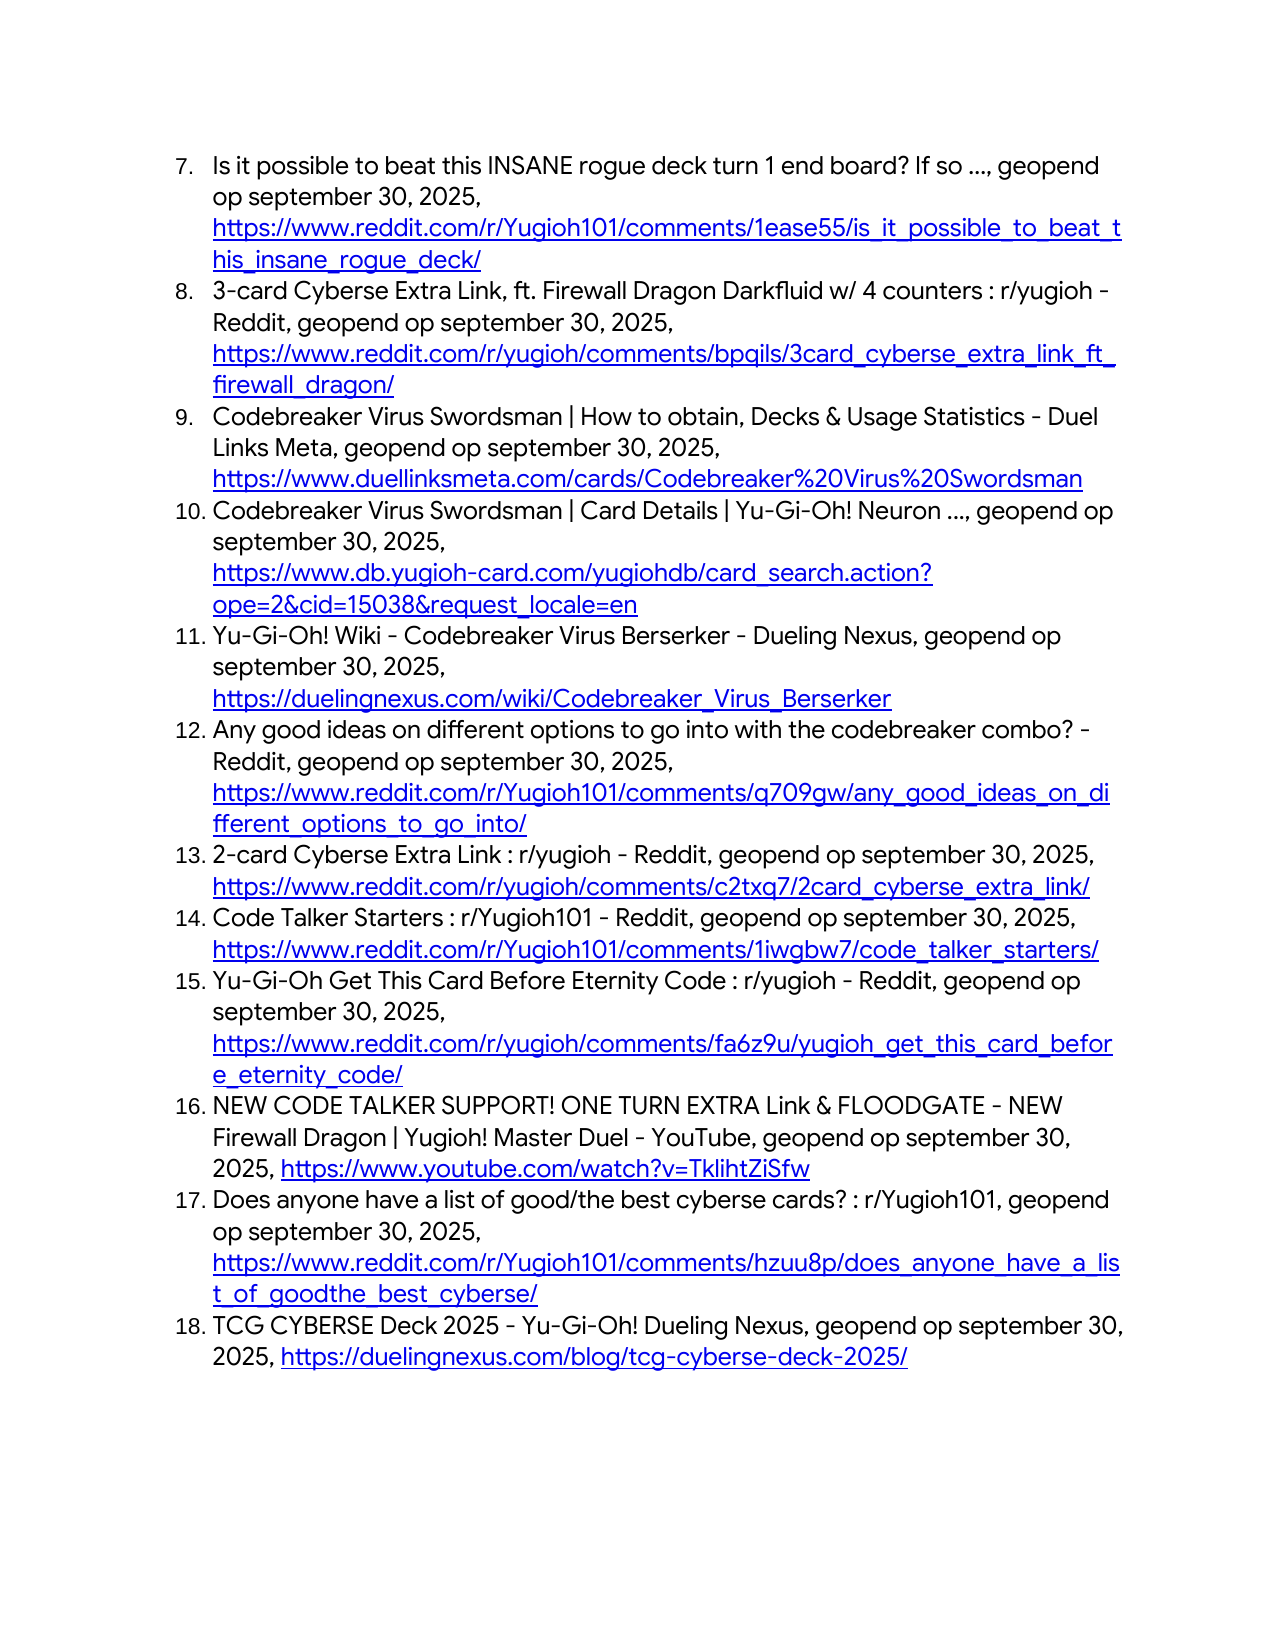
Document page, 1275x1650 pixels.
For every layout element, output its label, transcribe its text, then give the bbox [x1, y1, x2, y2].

list Does anyone have a list of good/the best cyberse cards? : r/Yugioh101, geopend op september 30, 2025, https://www.reddit.com/r/Yugioh101/comments/hzuu8p/does_anyone_have_a_list_of_goodthe_best_cyberse/ [175, 1185, 1125, 1310]
list Codebreaker Virus Swordsman | Card Details | Yu-Gi-Oh! Neuron ..., geopend op september 30, 2025, https://www.db.yugioh-card.com/yugiohdb/card_search.action?ope=2&cid=15038&request_locale=en [175, 495, 1125, 620]
list NEW CODE TALKER SUPPORT! ONE TURN EXTRA Link & FLOODGATE - NEW Firewall Dragon | Yugioh! Master Duel - YouTube, geopend op september 30, 2025, https://www.youtube.com/watch?v=TklihtZiSfw [175, 1091, 1125, 1185]
list Code Talker Starters : r/Yugioh101 - Reddit, geopend op september 30, 2025, https://www.reddit.com/r/Yugioh101/comments/1iwgbw7/code_talker_starters/ [175, 902, 1125, 965]
list Any good ideas on different options to go into with the codebreaker combo? - Reddit, geopend op september 30, 2025, https://www.reddit.com/r/Yugioh101/comments/q709gw/any_good_ideas_on_different_options_to_go_into/ [175, 714, 1125, 840]
list Yu-Gi-Oh Get This Card Before Eternity Code : r/yugioh - Reddit, geopend op september 30, 2025, https://www.reddit.com/r/yugioh/comments/fa6z9u/yugioh_get_this_card_before_eternity_code/ [175, 965, 1125, 1091]
list TCG CYBERSE Deck 2025 - Yu-Gi-Oh! Dueling Nexus, geopend op september 30, 2025, https://duelingnexus.com/blog/tcg-cyberse-deck-2025/ [175, 1310, 1125, 1373]
list Codebreaker Virus Swordsman | How to obtain, Decks & Usage Statistics - Duel Links Meta, geopend op september 30, 2025, https://www.duellinksmeta.com/cards/Codebreaker%20Virus%20Swordsman [175, 401, 1125, 495]
list Yu-Gi-Oh! Wiki - Codebreaker Virus Berserker - Dueling Nexus, geopend op september 30, 2025, https://duelingnexus.com/wiki/Codebreaker_Virus_Berserker [175, 620, 1125, 714]
list Is it possible to beat this INSANE rogue deck turn 1 end board? If so ..., geopend op september 30, 2025, https://www.reddit.com/r/Yugioh101/comments/1ease55/is_it_possible_to_beat_this_insane_rogue_deck/ [175, 150, 1125, 275]
list 2-card Cyberse Extra Link : r/yugioh - Reddit, geopend op september 30, 2025, https://www.reddit.com/r/yugioh/comments/c2txq7/2card_cyberse_extra_link/ [175, 840, 1125, 902]
list 3-card Cyberse Extra Link, ft. Firewall Dragon Darkfluid w/ 4 counters : r/yugioh - Reddit, geopend op september 30, 2025, https://www.reddit.com/r/yugioh/comments/bpqils/3card_cyberse_extra_link_ft_firewall_dragon/ [175, 275, 1125, 401]
